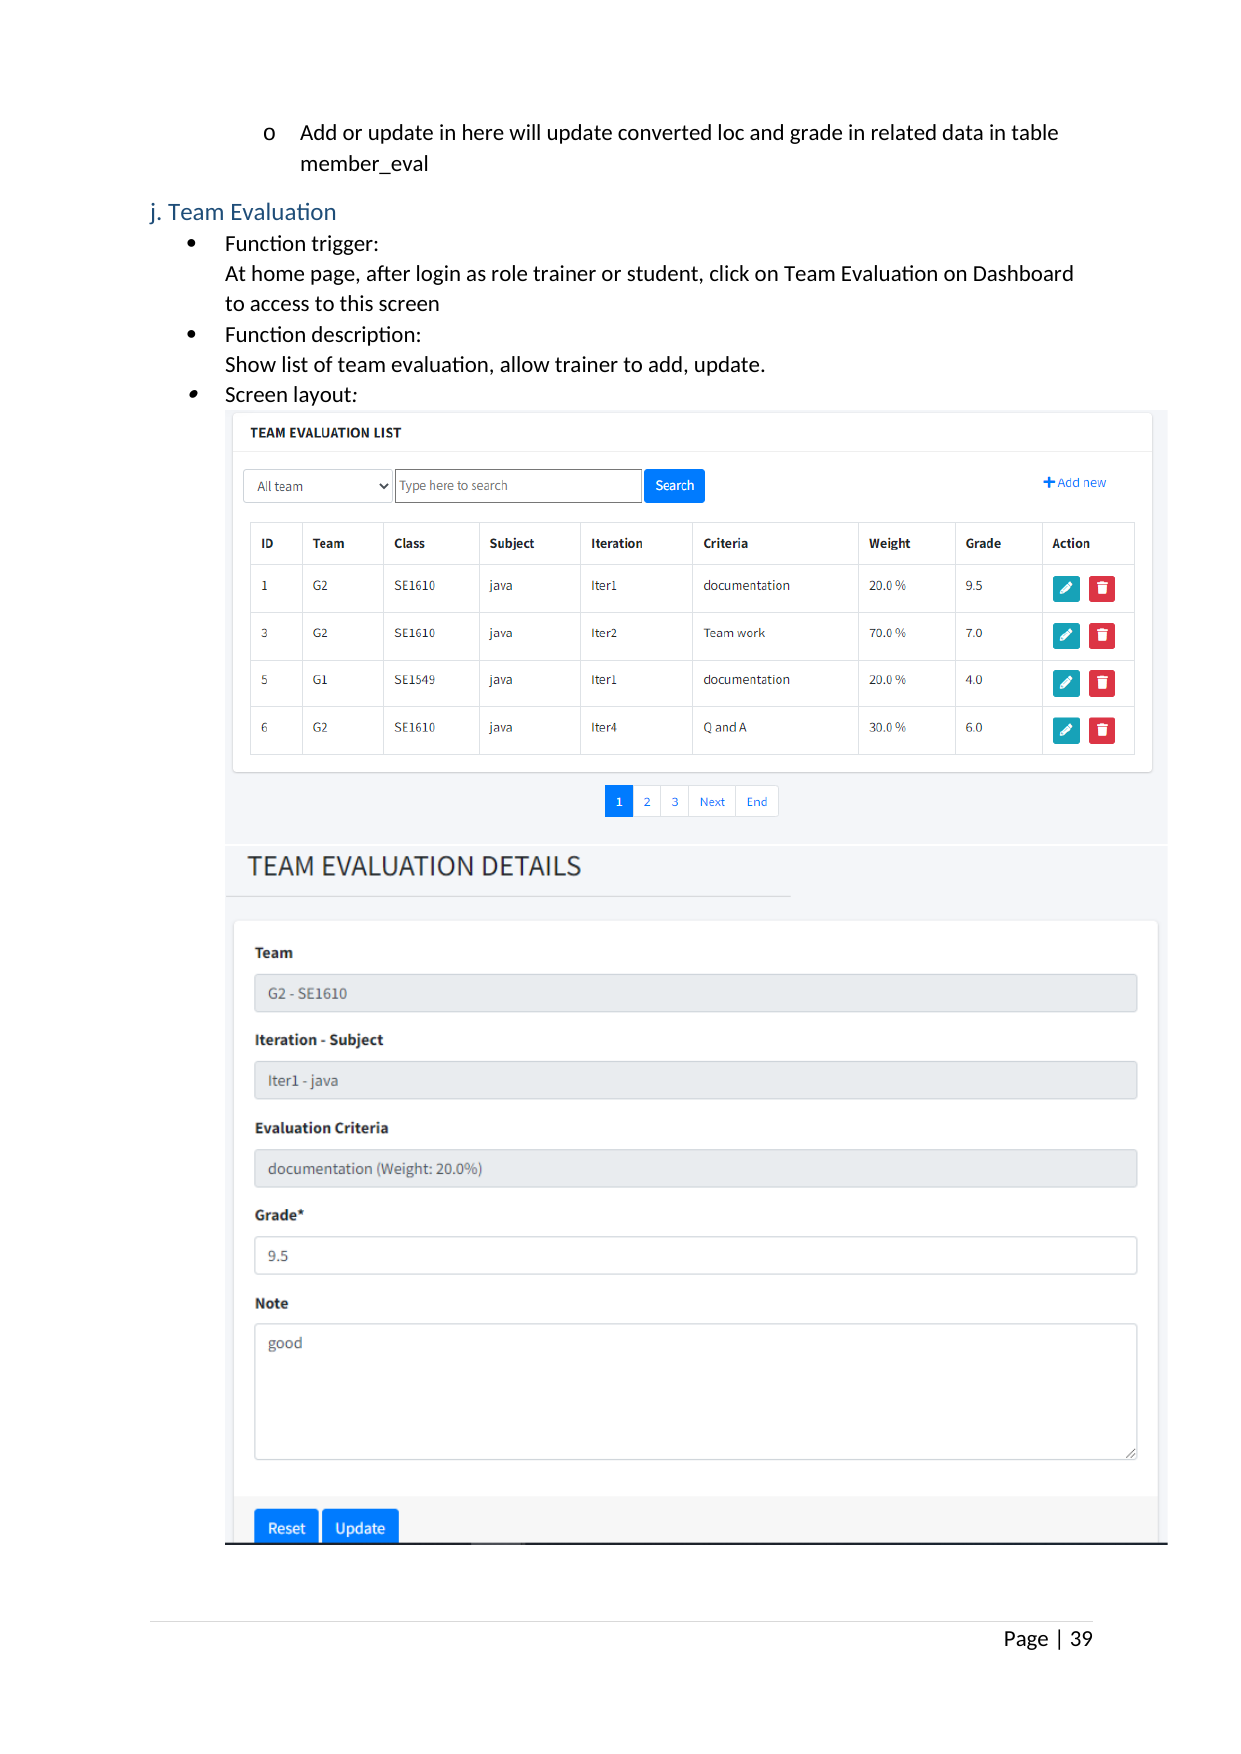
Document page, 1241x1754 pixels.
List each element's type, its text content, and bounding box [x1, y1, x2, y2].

list Function trigger: [187, 229, 1093, 257]
list Add or update in here will update converted loc and grade in related data in table member_eval [262, 118, 1093, 177]
list Screen layout: [187, 380, 1093, 408]
picture [225, 846, 1168, 1545]
list Function description: [187, 320, 1093, 348]
list At home page, after login as role trainer or student, click on Team Evaluation on Dashboard to access to this screen [225, 259, 1093, 317]
subtitle j. Team Evaluation [150, 196, 1093, 227]
picture [225, 410, 1168, 844]
list Show list of team evaluation, allow trainer to add, update. [225, 350, 1093, 378]
